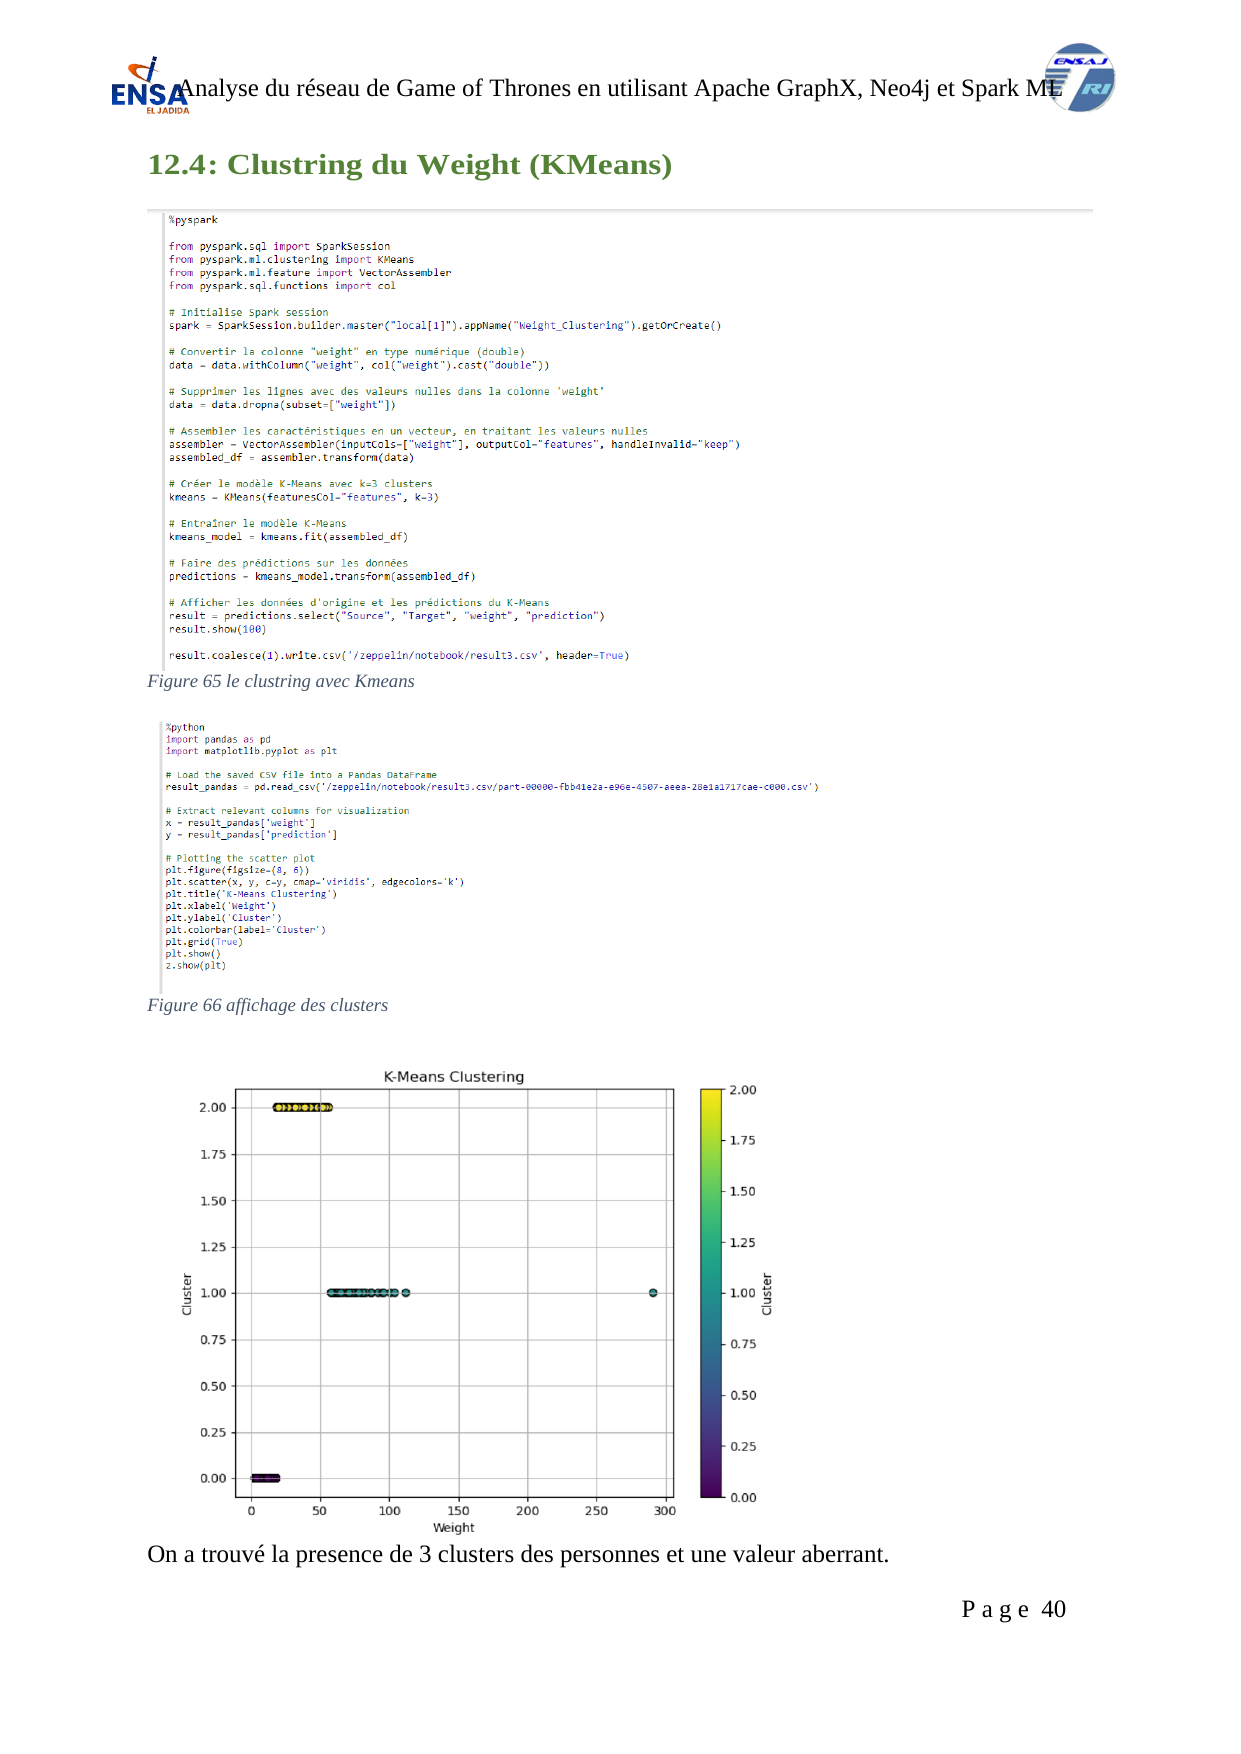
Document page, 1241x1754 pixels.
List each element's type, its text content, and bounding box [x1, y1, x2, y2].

picture [1044, 41, 1116, 113]
picture [105, 52, 194, 115]
subtitle : Clustring du Weight (KMeans) [147, 147, 1093, 181]
picture [147, 209, 1094, 671]
picture [147, 712, 1094, 994]
text On a trouvé la presence de 3 clusters des personnes et une valeur aberrant. [147, 1539, 1093, 1568]
picture [147, 1036, 952, 1540]
